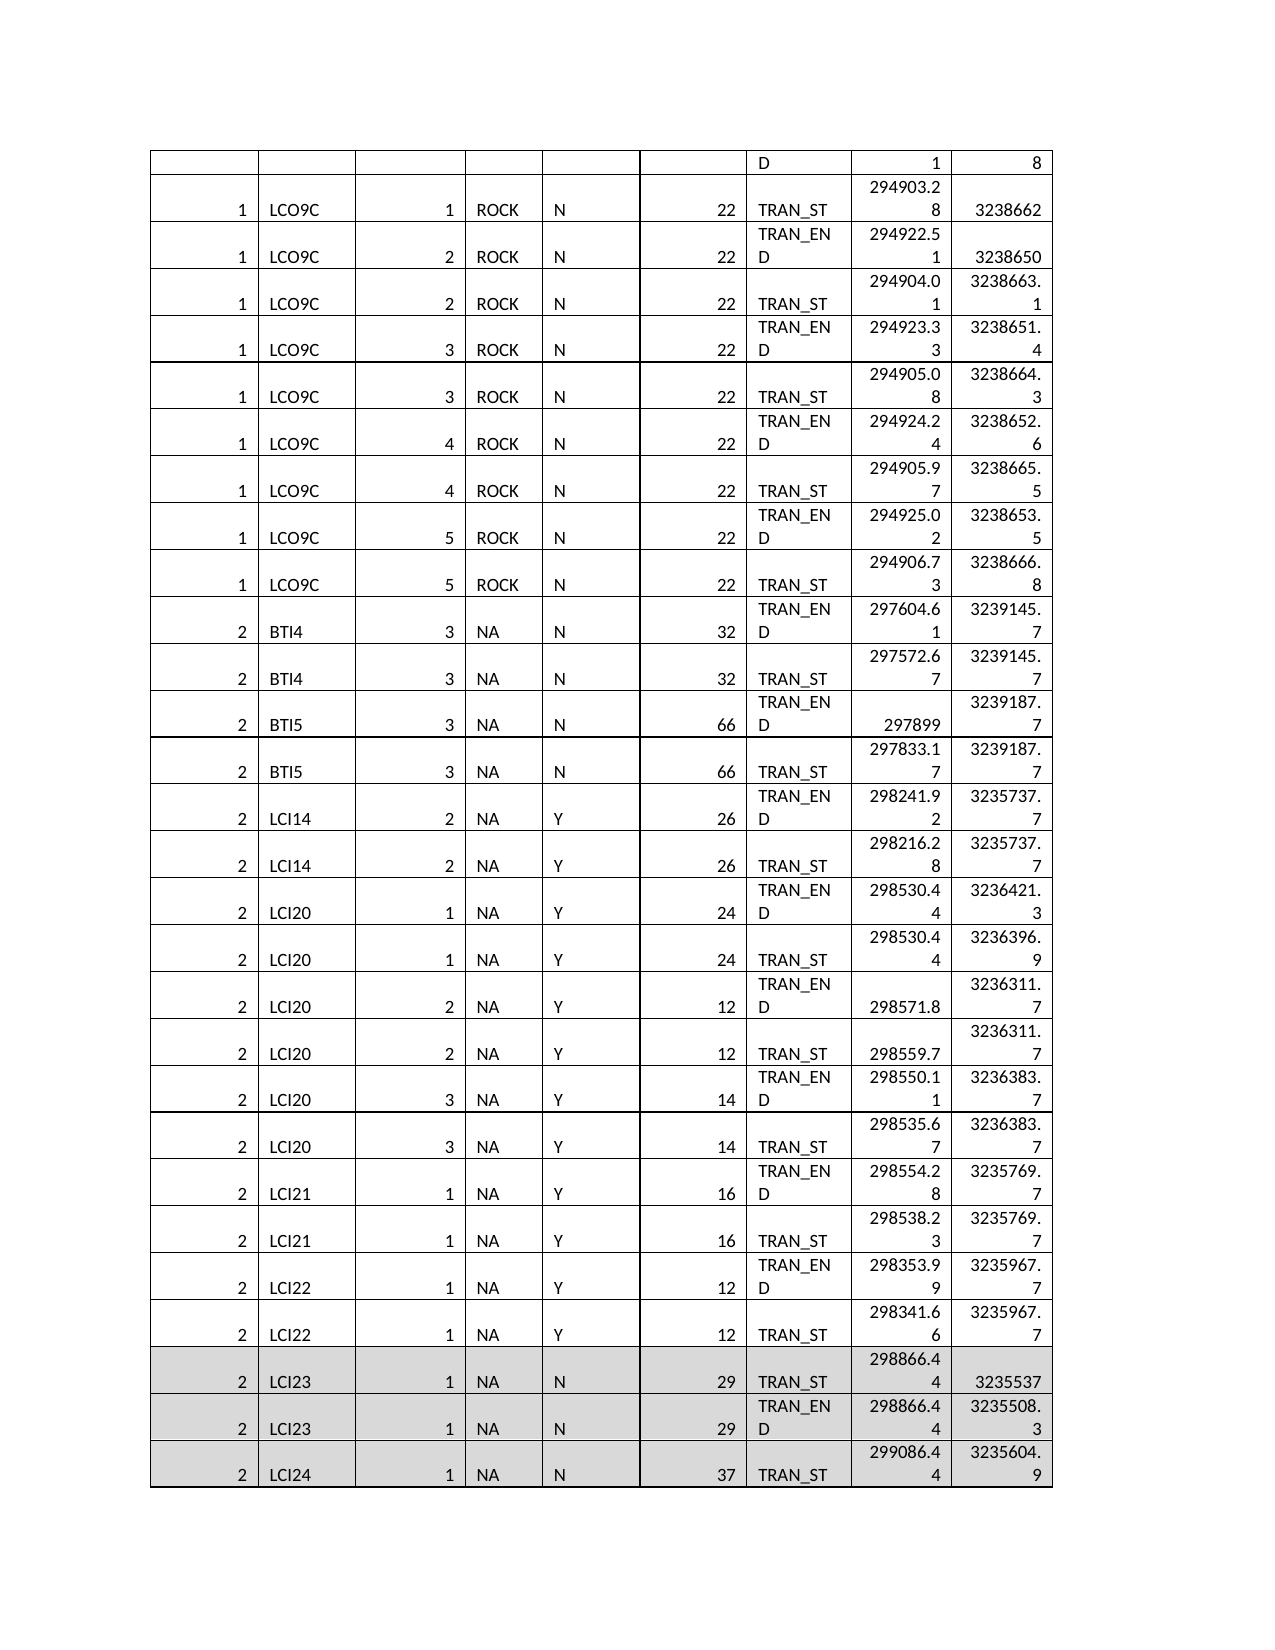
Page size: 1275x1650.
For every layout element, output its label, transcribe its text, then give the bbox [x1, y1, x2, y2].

table_cell 1 [356, 925, 465, 971]
table_cell TRAN_END [747, 503, 851, 549]
table_cell 1 [356, 1394, 465, 1439]
table_cell N [543, 691, 639, 736]
table_cell 22 [641, 269, 746, 314]
table_cell 1 [151, 175, 258, 221]
table_cell 2 [151, 691, 258, 736]
table_cell N [543, 151, 639, 174]
table_cell 2 [151, 644, 258, 689]
table_cell BTI4 [259, 597, 355, 643]
table_cell TRAN_END [747, 784, 851, 830]
table_cell 2 [151, 1019, 258, 1064]
table_cell 32 [641, 597, 746, 643]
table_cell 1 [151, 269, 258, 314]
table_cell 3238662 [952, 175, 1052, 221]
table_cell NA [466, 691, 542, 736]
table_cell LCI24 [259, 1441, 355, 1486]
table_cell Y [543, 1066, 639, 1111]
table_cell LCI20 [259, 878, 355, 924]
table_cell 3235769.7 [952, 1159, 1052, 1205]
table_cell ROCK [466, 151, 542, 174]
table_cell TRAN_ST [747, 644, 851, 689]
table_cell 66 [641, 738, 746, 783]
table_cell ROCK [466, 222, 542, 268]
table_cell 66 [641, 691, 746, 736]
table_cell NA [466, 1441, 542, 1486]
table_cell 3238652.6 [952, 409, 1052, 455]
table_cell 2 [356, 831, 465, 877]
table_cell 1 [356, 1206, 465, 1252]
table_cell NA [466, 1206, 542, 1252]
table_cell TRAN_END [747, 409, 851, 455]
table_cell 3 [356, 644, 465, 689]
table_cell 1 [151, 456, 258, 502]
table_cell NA [466, 784, 542, 830]
table_cell LCI22 [259, 1253, 355, 1299]
table_cell 2 [151, 1441, 258, 1486]
table_cell 3236396.9 [952, 925, 1052, 971]
table_cell LCO9C [259, 222, 355, 268]
table_cell 29 [641, 1347, 746, 1393]
table_cell Y [543, 972, 639, 1018]
table_cell ROCK [466, 550, 542, 596]
table_cell 294922.51 [852, 222, 951, 268]
table_cell 24 [641, 925, 746, 971]
table_cell LCO9C [259, 175, 355, 221]
table_cell NA [466, 972, 542, 1018]
table_cell 3235769.7 [952, 1206, 1052, 1252]
table_cell 3 [356, 363, 465, 408]
table_cell 297833.17 [852, 738, 951, 783]
table_cell 26 [641, 784, 746, 830]
table_cell N [543, 550, 639, 596]
table_cell 2 [151, 1159, 258, 1205]
table_cell 3235537 [952, 1347, 1052, 1393]
table_cell 294903.28 [852, 175, 951, 221]
table_cell 299086.44 [852, 1441, 951, 1486]
table_cell LCO9C [259, 550, 355, 596]
table_cell NA [466, 738, 542, 783]
table_cell 3236311.7 [952, 1019, 1052, 1064]
table_cell 294923.33 [852, 316, 951, 361]
table_cell BTI5 [259, 691, 355, 736]
table_cell 2 [151, 1066, 258, 1111]
table_cell 1 [356, 1347, 465, 1393]
table_cell 1 [356, 151, 465, 174]
table_cell 22 [641, 151, 746, 174]
table_cell LCO9C [259, 151, 355, 174]
table_cell 3238650 [952, 222, 1052, 268]
table_cell LCO9C [259, 269, 355, 314]
table_cell 3235737.7 [952, 831, 1052, 877]
table_cell 22 [641, 503, 746, 549]
table_cell N [543, 222, 639, 268]
table_cell 3238664.3 [952, 363, 1052, 408]
table_cell LCI23 [259, 1394, 355, 1439]
table_cell N [543, 175, 639, 221]
table_cell 1 [356, 1300, 465, 1346]
table_cell 4 [356, 456, 465, 502]
table_cell 5 [356, 503, 465, 549]
table_cell 1 [151, 363, 258, 408]
table_cell N [543, 363, 639, 408]
table_cell 294904.01 [852, 269, 951, 314]
table_cell 3238648.8 [952, 151, 1052, 174]
table_cell 2 [356, 222, 465, 268]
table_cell 3239187.7 [952, 738, 1052, 783]
table_cell LCI20 [259, 1019, 355, 1064]
table_cell 3236421.3 [952, 878, 1052, 924]
table_cell Y [543, 1253, 639, 1299]
table_cell 3238666.8 [952, 550, 1052, 596]
table_cell 2 [151, 1206, 258, 1252]
table_cell ROCK [466, 409, 542, 455]
table_cell 22 [641, 363, 746, 408]
table_cell LCO9C [259, 316, 355, 361]
table_cell 22 [641, 456, 746, 502]
table_cell TRAN_ST [747, 1206, 851, 1252]
table_cell LCI21 [259, 1159, 355, 1205]
table_cell 294905.08 [852, 363, 951, 408]
table_cell Y [543, 1113, 639, 1158]
table_cell ROCK [466, 363, 542, 408]
table_cell ROCK [466, 269, 542, 314]
table_cell 37 [641, 1441, 746, 1486]
table_cell 1 [151, 550, 258, 596]
table_cell 3 [356, 1066, 465, 1111]
table_cell LCI20 [259, 1113, 355, 1158]
table_cell 298550.11 [852, 1066, 951, 1111]
table_cell 298554.28 [852, 1159, 951, 1205]
table_cell Y [543, 1159, 639, 1205]
table_cell 1 [356, 1159, 465, 1205]
table_cell ROCK [466, 175, 542, 221]
table_cell N [543, 456, 639, 502]
table_cell 2 [151, 1113, 258, 1158]
table_cell Y [543, 1206, 639, 1252]
table_cell TRAN_ST [747, 550, 851, 596]
table_cell 12 [641, 972, 746, 1018]
table_cell 1 [151, 503, 258, 549]
table_cell 298571.8 [852, 972, 951, 1018]
table_cell ROCK [466, 503, 542, 549]
table_cell 3235737.7 [952, 784, 1052, 830]
table_cell 2 [151, 1253, 258, 1299]
table_cell 2 [151, 1394, 258, 1439]
table_cell 14 [641, 1066, 746, 1111]
table_cell 3239145.7 [952, 597, 1052, 643]
table_cell TRAN_END [747, 878, 851, 924]
table_cell NA [466, 1159, 542, 1205]
table_cell 2 [151, 831, 258, 877]
table_cell 3 [356, 691, 465, 736]
table_cell N [543, 269, 639, 314]
table_cell LCI14 [259, 831, 355, 877]
table_cell Y [543, 831, 639, 877]
table_cell 2 [151, 1300, 258, 1346]
table_cell 5 [356, 550, 465, 596]
table_cell BTI4 [259, 644, 355, 689]
table_cell BTI5 [259, 738, 355, 783]
table_cell 298535.67 [852, 1113, 951, 1158]
table_cell 12 [641, 1019, 746, 1064]
table_cell 2 [151, 972, 258, 1018]
table_cell 294924.24 [852, 409, 951, 455]
table_cell 298866.44 [852, 1347, 951, 1393]
table_cell NA [466, 1253, 542, 1299]
table_cell 2 [151, 1347, 258, 1393]
table_cell 2 [151, 738, 258, 783]
table_cell TRAN_ST [747, 831, 851, 877]
table_cell 14 [641, 1113, 746, 1158]
table_cell NA [466, 1347, 542, 1393]
table_cell TRAN_END [747, 151, 851, 174]
table_cell N [543, 738, 639, 783]
table_cell NA [466, 1300, 542, 1346]
table_cell TRAN_ST [747, 1300, 851, 1346]
table_cell 4 [356, 409, 465, 455]
table_cell TRAN_END [747, 972, 851, 1018]
table_cell 1 [356, 1441, 465, 1486]
table_cell TRAN_END [747, 1159, 851, 1205]
table_cell 297604.61 [852, 597, 951, 643]
table_cell Y [543, 784, 639, 830]
table_cell 298530.44 [852, 878, 951, 924]
table_cell 3 [356, 1113, 465, 1158]
table_cell LCI14 [259, 784, 355, 830]
table_cell Y [543, 1300, 639, 1346]
table_cell 1 [356, 175, 465, 221]
table_cell TRAN_END [747, 597, 851, 643]
table_cell 16 [641, 1206, 746, 1252]
table_cell 2 [356, 972, 465, 1018]
table_cell TRAN_END [747, 316, 851, 361]
table_cell N [543, 644, 639, 689]
table_cell TRAN_ST [747, 738, 851, 783]
table_cell 22 [641, 222, 746, 268]
table_cell TRAN_ST [747, 175, 851, 221]
table_cell 1 [356, 878, 465, 924]
table_cell N [543, 316, 639, 361]
table_cell 3236383.7 [952, 1066, 1052, 1111]
table_cell LCO9C [259, 409, 355, 455]
table_cell N [543, 409, 639, 455]
table_cell TRAN_END [747, 1066, 851, 1111]
table_cell 22 [641, 175, 746, 221]
table_cell 12 [641, 1300, 746, 1346]
table_cell 3235967.7 [952, 1300, 1052, 1346]
table_cell 2 [151, 925, 258, 971]
table_cell NA [466, 925, 542, 971]
table_cell 294921.61 [852, 151, 951, 174]
table_cell Y [543, 1019, 639, 1064]
table_cell N [543, 503, 639, 549]
table_cell LCI22 [259, 1300, 355, 1346]
table_cell 3238663.1 [952, 269, 1052, 314]
table_cell LCO9C [259, 456, 355, 502]
table_cell TRAN_ST [747, 363, 851, 408]
table_cell 22 [641, 316, 746, 361]
table_cell 1 [356, 1253, 465, 1299]
table_cell 22 [641, 550, 746, 596]
table_cell 3 [356, 316, 465, 361]
table_cell 12 [641, 1253, 746, 1299]
table_cell NA [466, 878, 542, 924]
table_cell 298241.92 [852, 784, 951, 830]
table_cell LCI23 [259, 1347, 355, 1393]
table_cell 298216.28 [852, 831, 951, 877]
table_cell Y [543, 925, 639, 971]
table_cell 297899 [852, 691, 951, 736]
table_cell 298530.44 [852, 925, 951, 971]
table_cell TRAN_ST [747, 456, 851, 502]
table_cell NA [466, 644, 542, 689]
table_cell 3235967.7 [952, 1253, 1052, 1299]
table_cell N [543, 1347, 639, 1393]
table_cell 3238651.4 [952, 316, 1052, 361]
table_cell 2 [151, 878, 258, 924]
table_cell NA [466, 1113, 542, 1158]
table_cell 3236383.7 [952, 1113, 1052, 1158]
table_cell 2 [151, 784, 258, 830]
table_cell 16 [641, 1159, 746, 1205]
table_cell NA [466, 597, 542, 643]
table_cell 32 [641, 644, 746, 689]
table_cell LCI21 [259, 1206, 355, 1252]
table_cell LCI20 [259, 1066, 355, 1111]
table_cell TRAN_ST [747, 1441, 851, 1486]
table_cell 3235604.9 [952, 1441, 1052, 1486]
table_cell 24 [641, 878, 746, 924]
table_cell 26 [641, 831, 746, 877]
table_cell LCI20 [259, 972, 355, 1018]
table_cell ROCK [466, 456, 542, 502]
table_cell TRAN_ST [747, 269, 851, 314]
table_cell 297572.67 [852, 644, 951, 689]
table_cell TRAN_ST [747, 925, 851, 971]
table_cell 1 [151, 151, 258, 174]
table_cell 3239187.7 [952, 691, 1052, 736]
table_cell TRAN_END [747, 1394, 851, 1439]
table_cell N [543, 597, 639, 643]
table_cell 2 [356, 784, 465, 830]
table_cell 3239145.7 [952, 644, 1052, 689]
table_cell 29 [641, 1394, 746, 1439]
table_cell TRAN_END [747, 691, 851, 736]
table_cell 3238653.5 [952, 503, 1052, 549]
table_cell 3 [356, 738, 465, 783]
table_cell ROCK [466, 316, 542, 361]
table_cell NA [466, 1394, 542, 1439]
table_cell TRAN_END [747, 222, 851, 268]
table_cell 2 [356, 269, 465, 314]
table_cell 3238665.5 [952, 456, 1052, 502]
table_cell TRAN_ST [747, 1347, 851, 1393]
table_cell TRAN_ST [747, 1019, 851, 1064]
table_cell 294925.02 [852, 503, 951, 549]
table_cell 2 [151, 597, 258, 643]
table_cell 1 [151, 409, 258, 455]
table_cell NA [466, 1066, 542, 1111]
table_cell Y [543, 878, 639, 924]
table_cell NA [466, 831, 542, 877]
table_cell N [543, 1441, 639, 1486]
table_cell 1 [151, 222, 258, 268]
table_cell 3235508.3 [952, 1394, 1052, 1439]
table_cell 3 [356, 597, 465, 643]
table_cell 2 [356, 1019, 465, 1064]
table_cell 298538.23 [852, 1206, 951, 1252]
table_cell 298341.66 [852, 1300, 951, 1346]
table_cell LCO9C [259, 503, 355, 549]
table_cell LCI20 [259, 925, 355, 971]
table_cell N [543, 1394, 639, 1439]
table_cell 294905.97 [852, 456, 951, 502]
table_cell TRAN_END [747, 1253, 851, 1299]
table_cell 3236311.7 [952, 972, 1052, 1018]
table_cell 1 [151, 316, 258, 361]
table_cell 294906.73 [852, 550, 951, 596]
table_cell 22 [641, 409, 746, 455]
table_cell 298353.99 [852, 1253, 951, 1299]
table_cell 298866.44 [852, 1394, 951, 1439]
table_cell NA [466, 1019, 542, 1064]
table_cell 298559.7 [852, 1019, 951, 1064]
table_cell TRAN_ST [747, 1113, 851, 1158]
table_cell LCO9C [259, 363, 355, 408]
